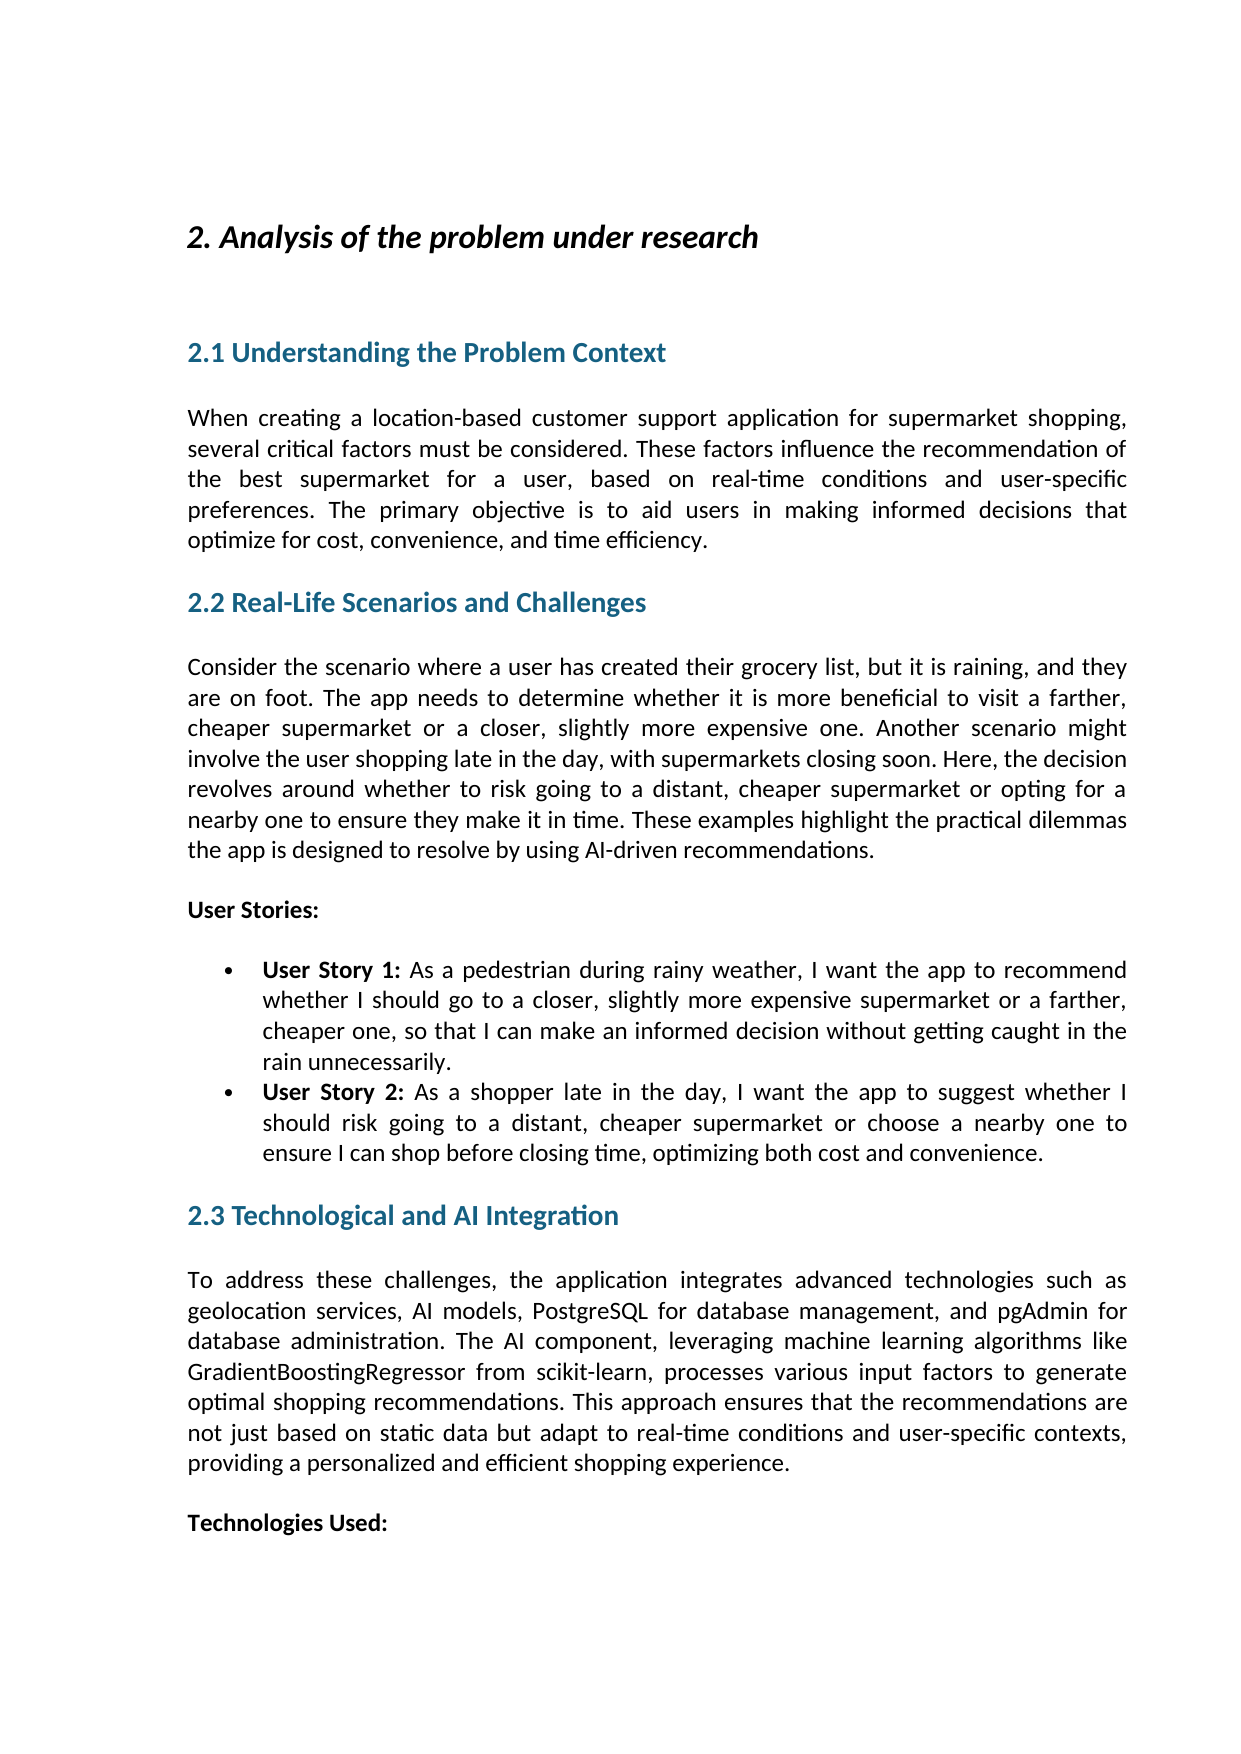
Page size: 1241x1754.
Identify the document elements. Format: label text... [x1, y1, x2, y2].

text User Stories: [187, 894, 1129, 925]
subtitle 2.2 Real-Life Scenarios and Challenges [187, 584, 1068, 619]
list User Story 2: As a shopper late in the day, I want the app to suggest whether I should risk going to a distant, cheaper supermarket or choose a nearby one to ensure I can shop before closing time, optimizing both cost and convenience. [225, 1076, 1129, 1168]
subtitle 2. Analysis of the problem under research [186, 216, 1129, 257]
list User Story 1: As a pedestrian during rainy weather, I want the app to recommend whether I should go to a closer, slightly more expensive supermarket or a farther, cheaper one, so that I can make an informed decision without getting caught in the rain unnecessarily. [225, 954, 1129, 1076]
subtitle 2.3 Technological and AI Integration [187, 1197, 1068, 1232]
text To address these challenges, the application integrates advanced technologies such as geolocation services, AI models, PostgreSQL for database management, and pgAdmin for database administration. The AI component, leveraging machine learning algorithms like GradientBoostingRegressor from scikit-learn, processes various input factors to generate optimal shopping recommendations. This approach ensures that the recommendations are not just based on static data but adapt to real-time conditions and user-specific contexts, providing a personalized and efficient shopping experience. [187, 1264, 1129, 1478]
text When creating a location-based customer support application for supermarket shopping, several critical factors must be considered. These factors influence the recommendation of the best supermarket for a user, based on real-time conditions and user-specific preferences. The primary objective is to aid users in making informed decisions that optimize for cost, convenience, and time efficiency. [187, 402, 1129, 555]
text Consider the scenario where a user has created their grocery list, but it is raining, and they are on foot. The app needs to determine whether it is more beneficial to visit a farther, cheaper supermarket or a closer, slightly more expensive one. Another scenario might involve the user shopping late in the day, with supermarkets closing soon. Here, the decision revolves around whether to risk going to a distant, cheaper supermarket or opting for a nearby one to ensure they make it in time. These examples highlight the practical dilemmas the app is designed to resolve by using AI-driven recommendations. [187, 652, 1129, 865]
text Technologies Used: [187, 1507, 1129, 1538]
subtitle 2.1 Understanding the Problem Context [187, 334, 1068, 370]
